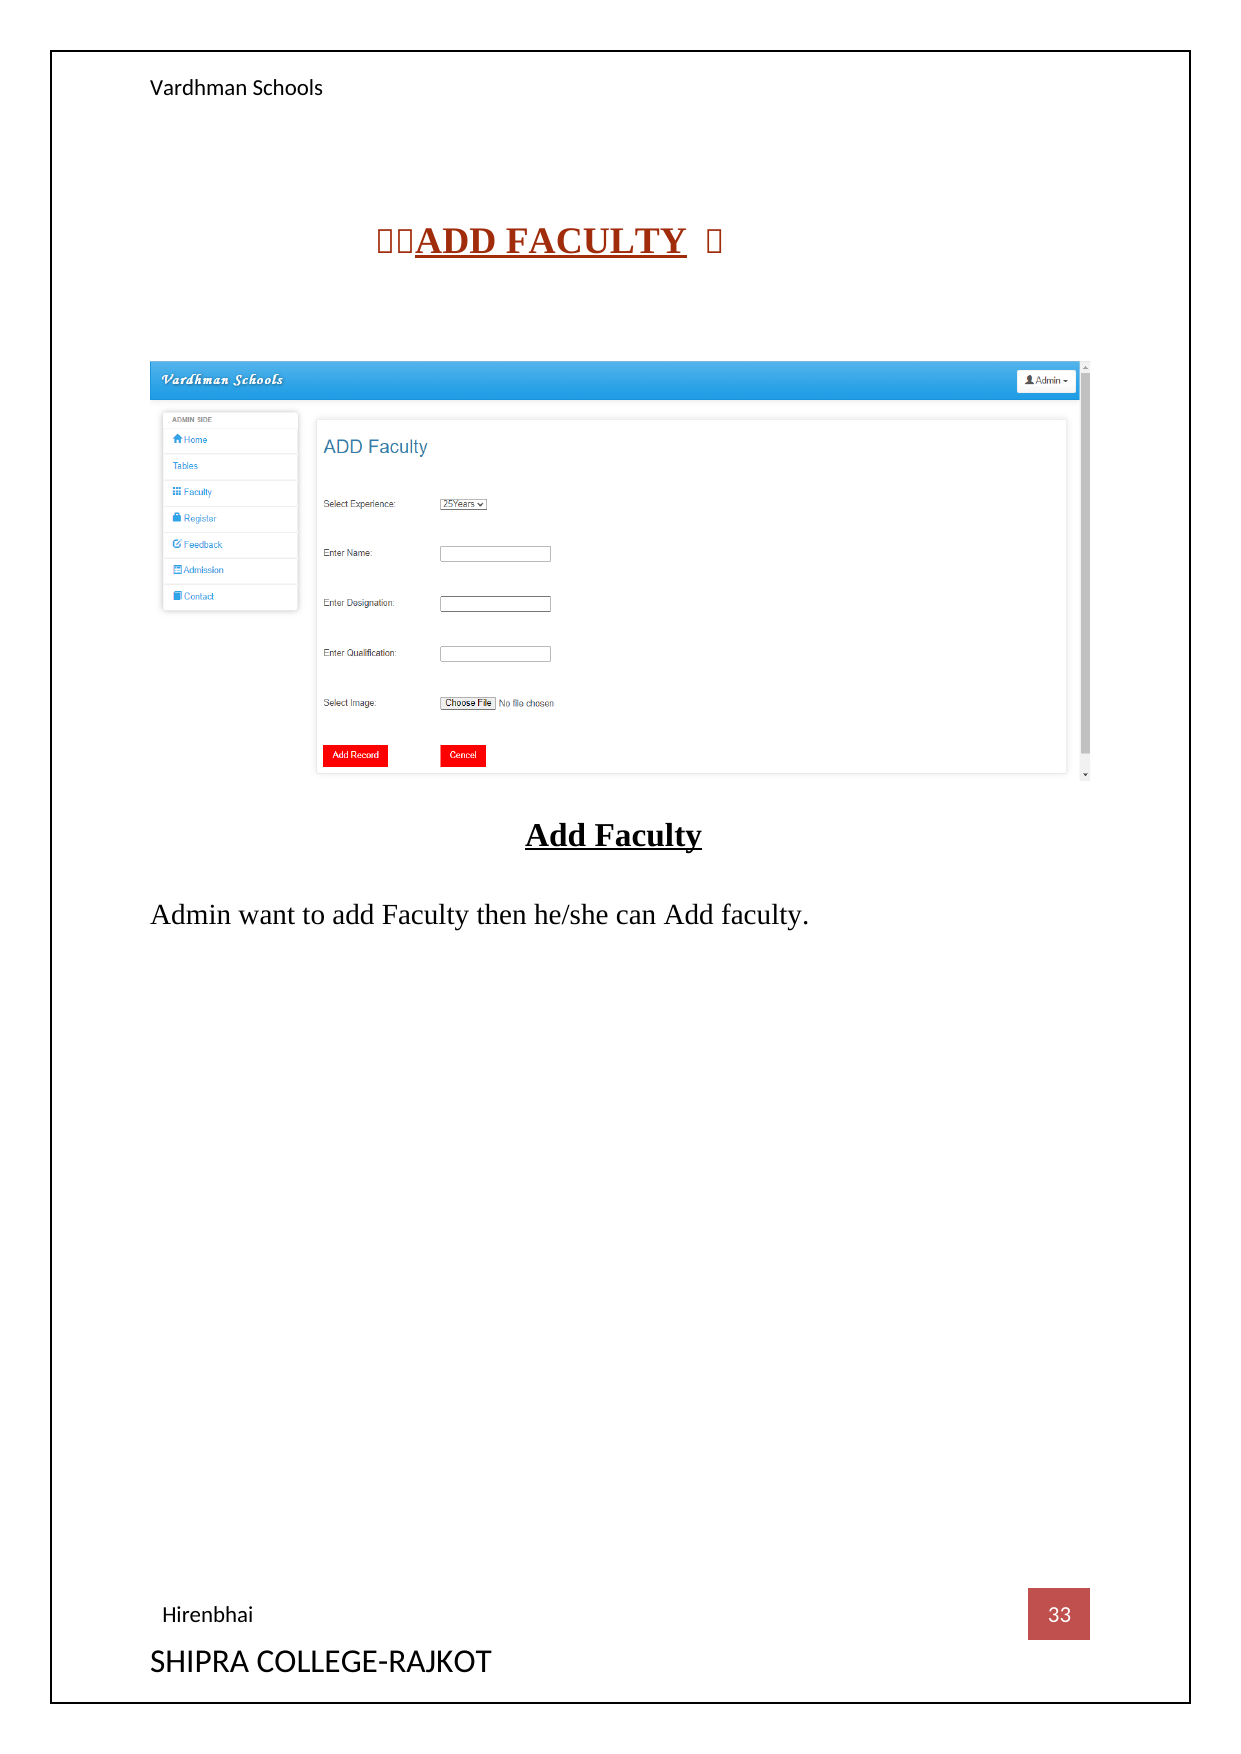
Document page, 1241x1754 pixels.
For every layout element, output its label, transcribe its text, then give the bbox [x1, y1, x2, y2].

text Add faculty  [300, 218, 1090, 263]
picture [150, 358, 1091, 781]
text Admin want to add Faculty then he/she can Add faculty. [150, 897, 1090, 930]
text Add Faculty [150, 815, 1090, 853]
